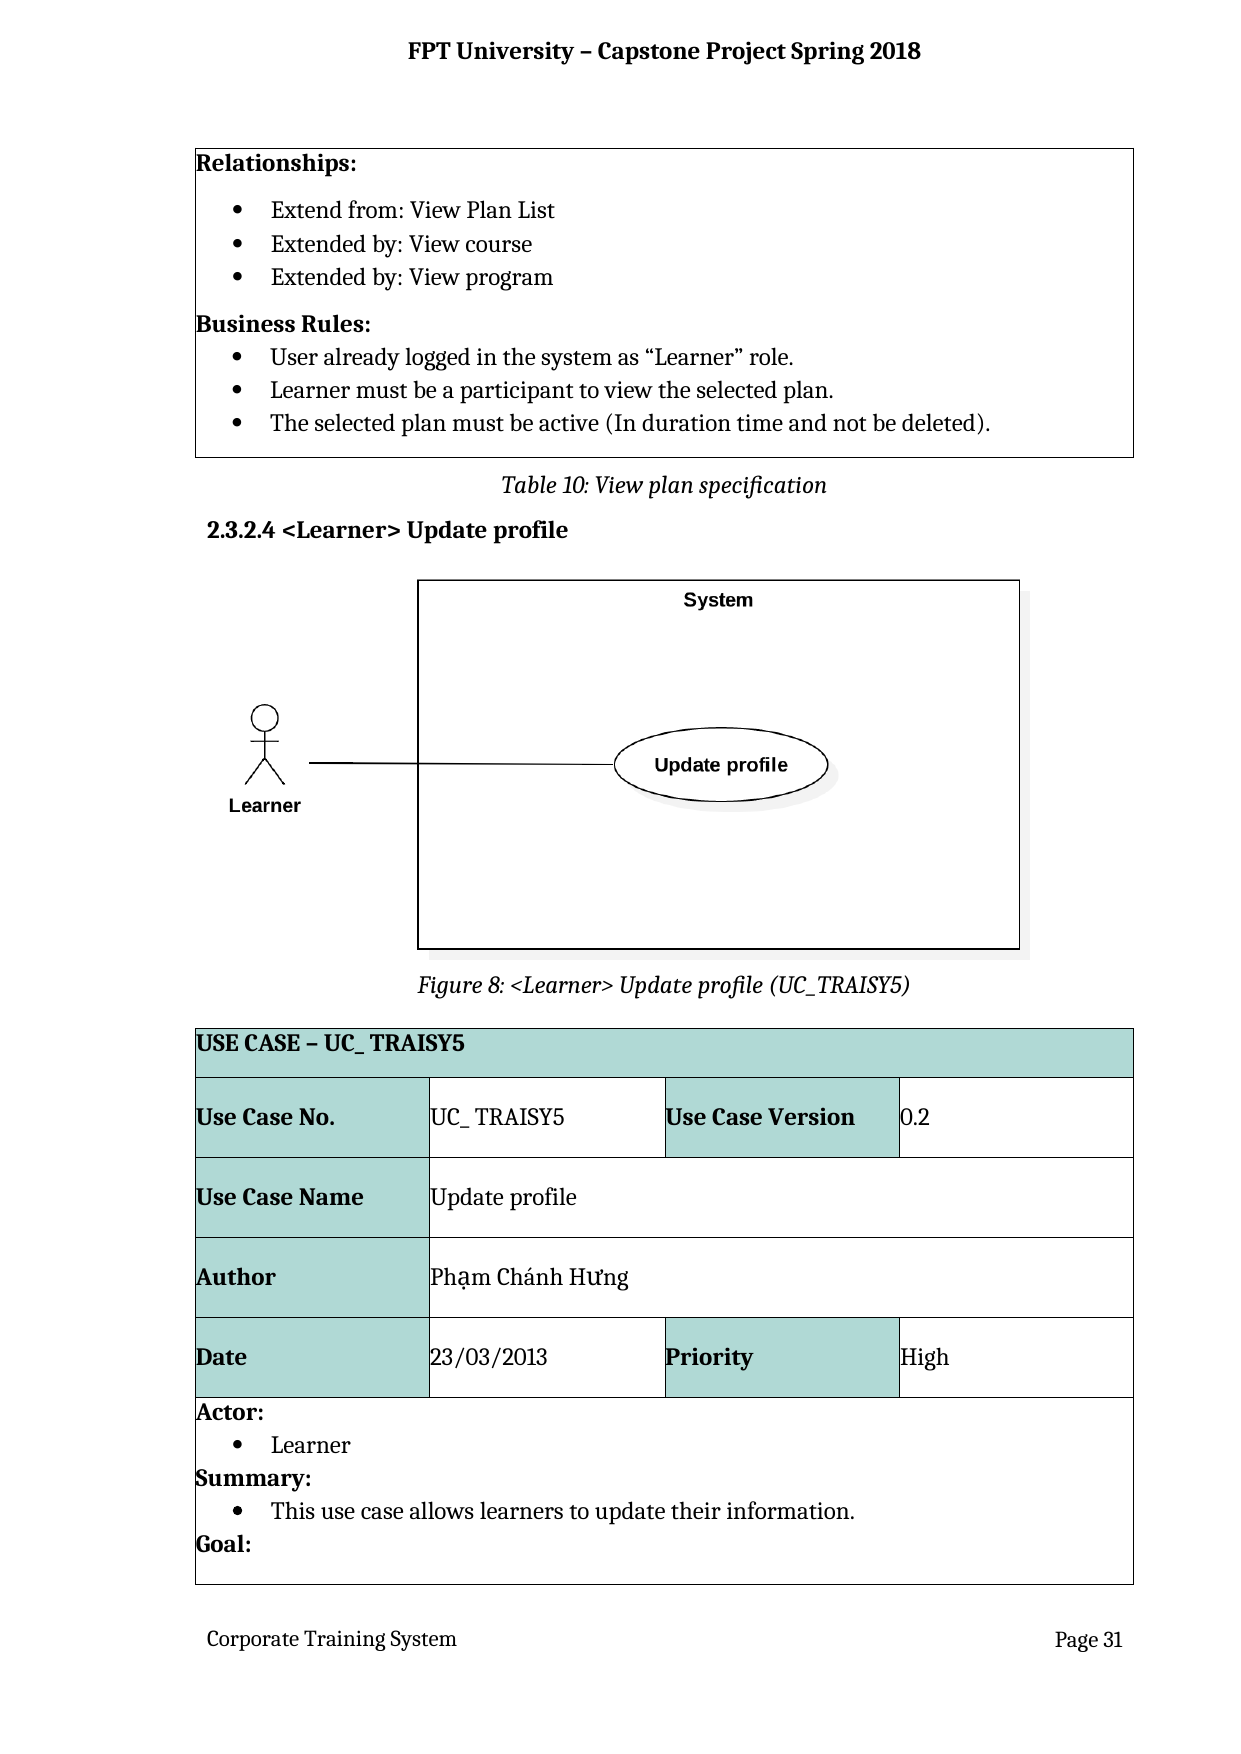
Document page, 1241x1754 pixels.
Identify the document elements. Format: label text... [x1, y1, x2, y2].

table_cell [196, 149, 1133, 457]
table_cell Priority [666, 1318, 899, 1397]
table_cell 0.2 [900, 1078, 1133, 1157]
table_cell Use Case Name [196, 1158, 429, 1237]
text Figure 8: <Learner> Update profile (UC_TRAISY5) [207, 971, 1122, 999]
table_header USE CASE – UC_ TRAISY5 [196, 1029, 1133, 1077]
table_cell Use Case Version [666, 1078, 899, 1157]
text 2.3.2.4 <Learner> Update profile [207, 516, 1122, 545]
table_cell Author [196, 1238, 429, 1317]
table_cell Use Case No. [196, 1078, 429, 1157]
table_cell Phạm Chánh Hưng [430, 1238, 1133, 1317]
table_cell Update profile [430, 1158, 1133, 1237]
table_cell High [900, 1318, 1133, 1397]
table_cell UC_ TRAISY5 [430, 1078, 665, 1157]
table_cell 23/03/2013 [430, 1318, 665, 1397]
table_cell Date [196, 1318, 429, 1397]
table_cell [196, 1398, 1133, 1584]
picture [206, 563, 1035, 967]
